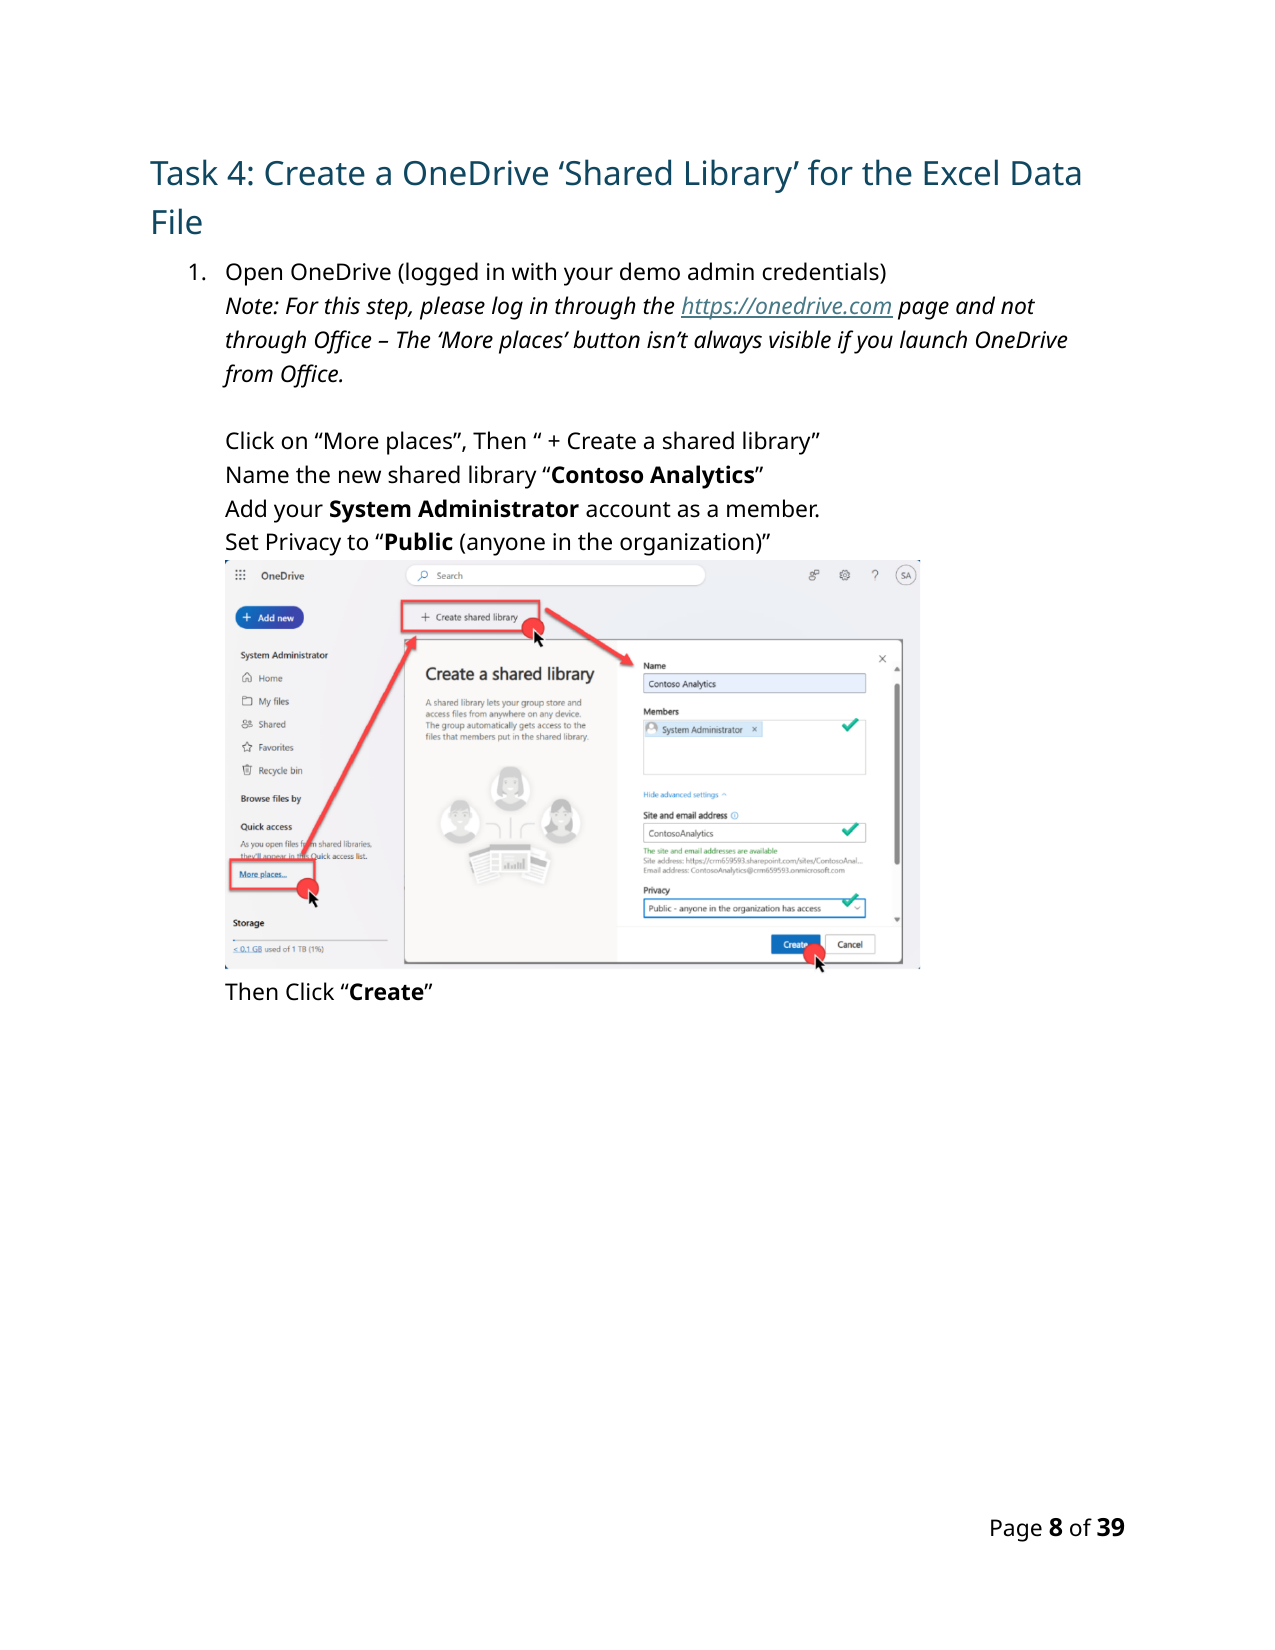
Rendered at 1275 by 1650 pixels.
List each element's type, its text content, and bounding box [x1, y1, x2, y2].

subtitle Task 4: Create a OneDrive ‘Shared Library’ for the Excel Data File [150, 150, 1125, 244]
picture [225, 560, 921, 974]
